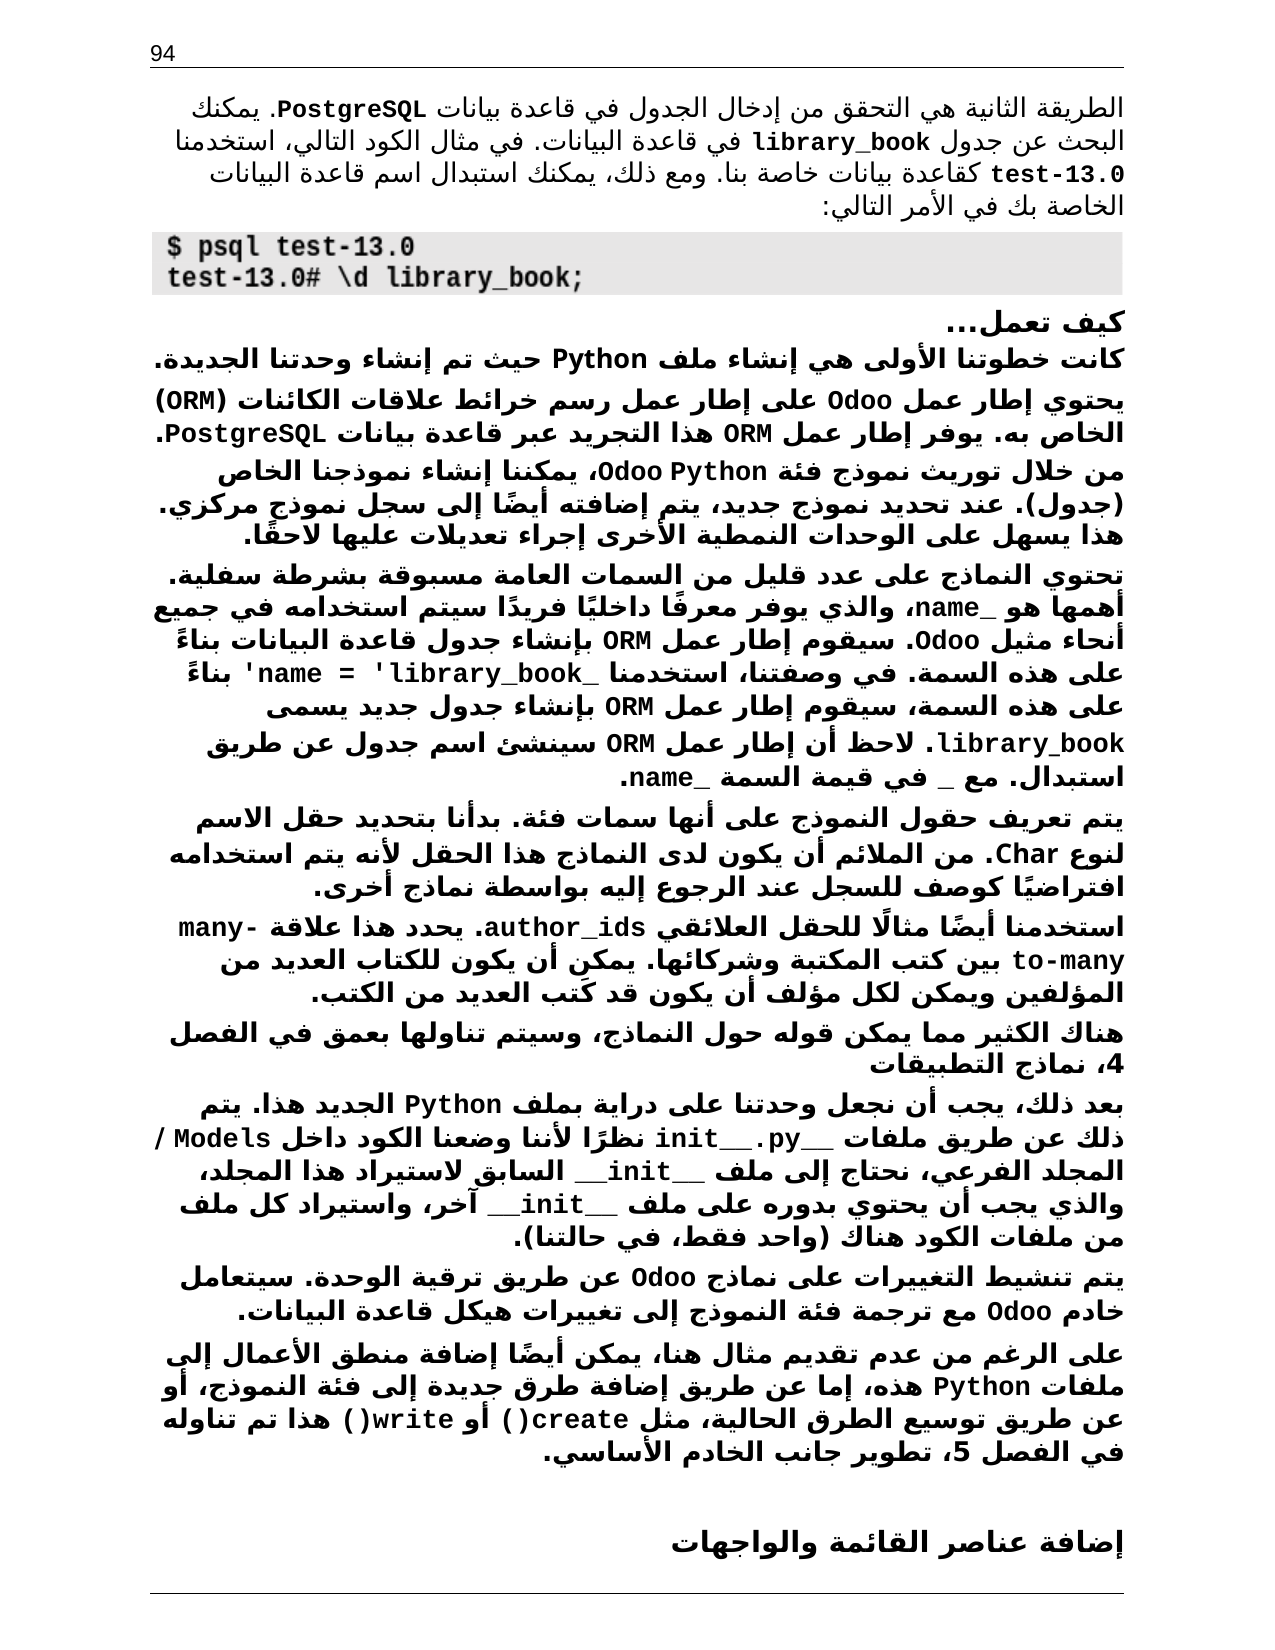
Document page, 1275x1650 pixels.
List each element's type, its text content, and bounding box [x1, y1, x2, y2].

list يحتوي إطار عمل Odoo على إطار عمل رسم خرائط علاقات الكائنات (ORM) الخاص به. يوفر إطار عمل ORM هذا التجريد عبر قاعدة بيانات PostgreSQL. من خلال توريث نموذج فئة Odoo Python، يمكننا إنشاء نموذجنا الخاص (جدول). عند تحديد نموذج جديد، يتم إضافته أيضًا إلى سجل نموذج مركزي. هذا يسهل على الوحدات النمطية الأخرى إجراء تعديلات عليها لاحقًا. [150, 384, 1125, 551]
list يتم تنشيط التغييرات على نماذج Odoo عن طريق ترقية الوحدة. سيتعامل خادم Odoo مع ترجمة فئة النموذج إلى تغييرات هيكل قاعدة البيانات. [150, 1262, 1125, 1328]
list هناك الكثير مما يمكن قوله حول النماذج، وسيتم تناولها بعمق في الفصل 4، نماذج التطبيقات [150, 1017, 1125, 1080]
list يتم تعريف حقول النموذج على أنها سمات فئة. بدأنا بتحديد حقل الاسم لنوع Char. من الملائم أن يكون لدى النماذج هذا الحقل لأنه يتم استخدامه افتراضيًا كوصف للسجل عند الرجوع إليه بواسطة نماذج أخرى. [150, 803, 1125, 903]
text الطريقة الثانية هي التحقق من إدخال الجدول في قاعدة بيانات PostgreSQL. يمكنك البحث عن جدول library_book في قاعدة البيانات. في مثال الكود التالي، استخدمنا test-13.0 كقاعدة بيانات خاصة بنا. ومع ذلك، يمكنك استبدال اسم قاعدة البيانات الخاصة بك في الأمر التالي: [150, 92, 1125, 222]
list استخدمنا أيضًا مثالًا للحقل العلائقي author_ids. يحدد هذا علاقة many-to-many بين كتب المكتبة وشركائها. يمكن أن يكون للكتاب العديد من المؤلفين ويمكن لكل مؤلف أن يكون قد كَتب العديد من الكتب. [150, 911, 1125, 1009]
text كيف تعمل... [150, 305, 1125, 339]
list بعد ذلك، يجب أن نجعل وحدتنا على دراية بملف Python الجديد هذا. يتم ذلك عن طريق ملفات __init__.py نظرًا لأننا وضعنا الكود داخل Models / المجلد الفرعي، نحتاج إلى ملف __init__ السابق لاستيراد هذا المجلد، والذي يجب أن يحتوي بدوره على ملف __init__ آخر، واستيراد كل ملف من ملفات الكود هناك (واحد فقط، في حالتنا). [150, 1089, 1125, 1253]
text على الرغم من عدم تقديم مثال هنا، يمكن أيضًا إضافة منطق الأعمال إلى ملفات Python هذه، إما عن طريق إضافة طرق جديدة إلى فئة النموذج، أو عن طريق توسيع الطرق الحالية، مثل create() أو write() هذا تم تناوله في الفصل 5، تطوير جانب الخادم الأساسي. [150, 1338, 1125, 1468]
text إضافة عناصر القائمة والواجهات [150, 1526, 1125, 1560]
list تحتوي النماذج على عدد قليل من السمات العامة مسبوقة بشرطة سفلية. أهمها هو _name، والذي يوفر معرفًا داخليًا فريدًا سيتم استخدامه في جميع أنحاء مثيل Odoo. سيقوم إطار عمل ORM بإنشاء جدول قاعدة البيانات بناءً على هذه السمة. في وصفتنا، استخدمنا _name = 'library_book' بناءً على هذه السمة، سيقوم إطار عمل ORM بإنشاء جدول جديد يسمى library_book. لاحظ أن إطار عمل ORM سينشئ اسم جدول عن طريق استبدال. مع _ في قيمة السمة _name. [150, 559, 1125, 794]
list كانت خطوتنا الأولى هي إنشاء ملف Python حيث تم إنشاء وحدتنا الجديدة. [150, 339, 1125, 376]
